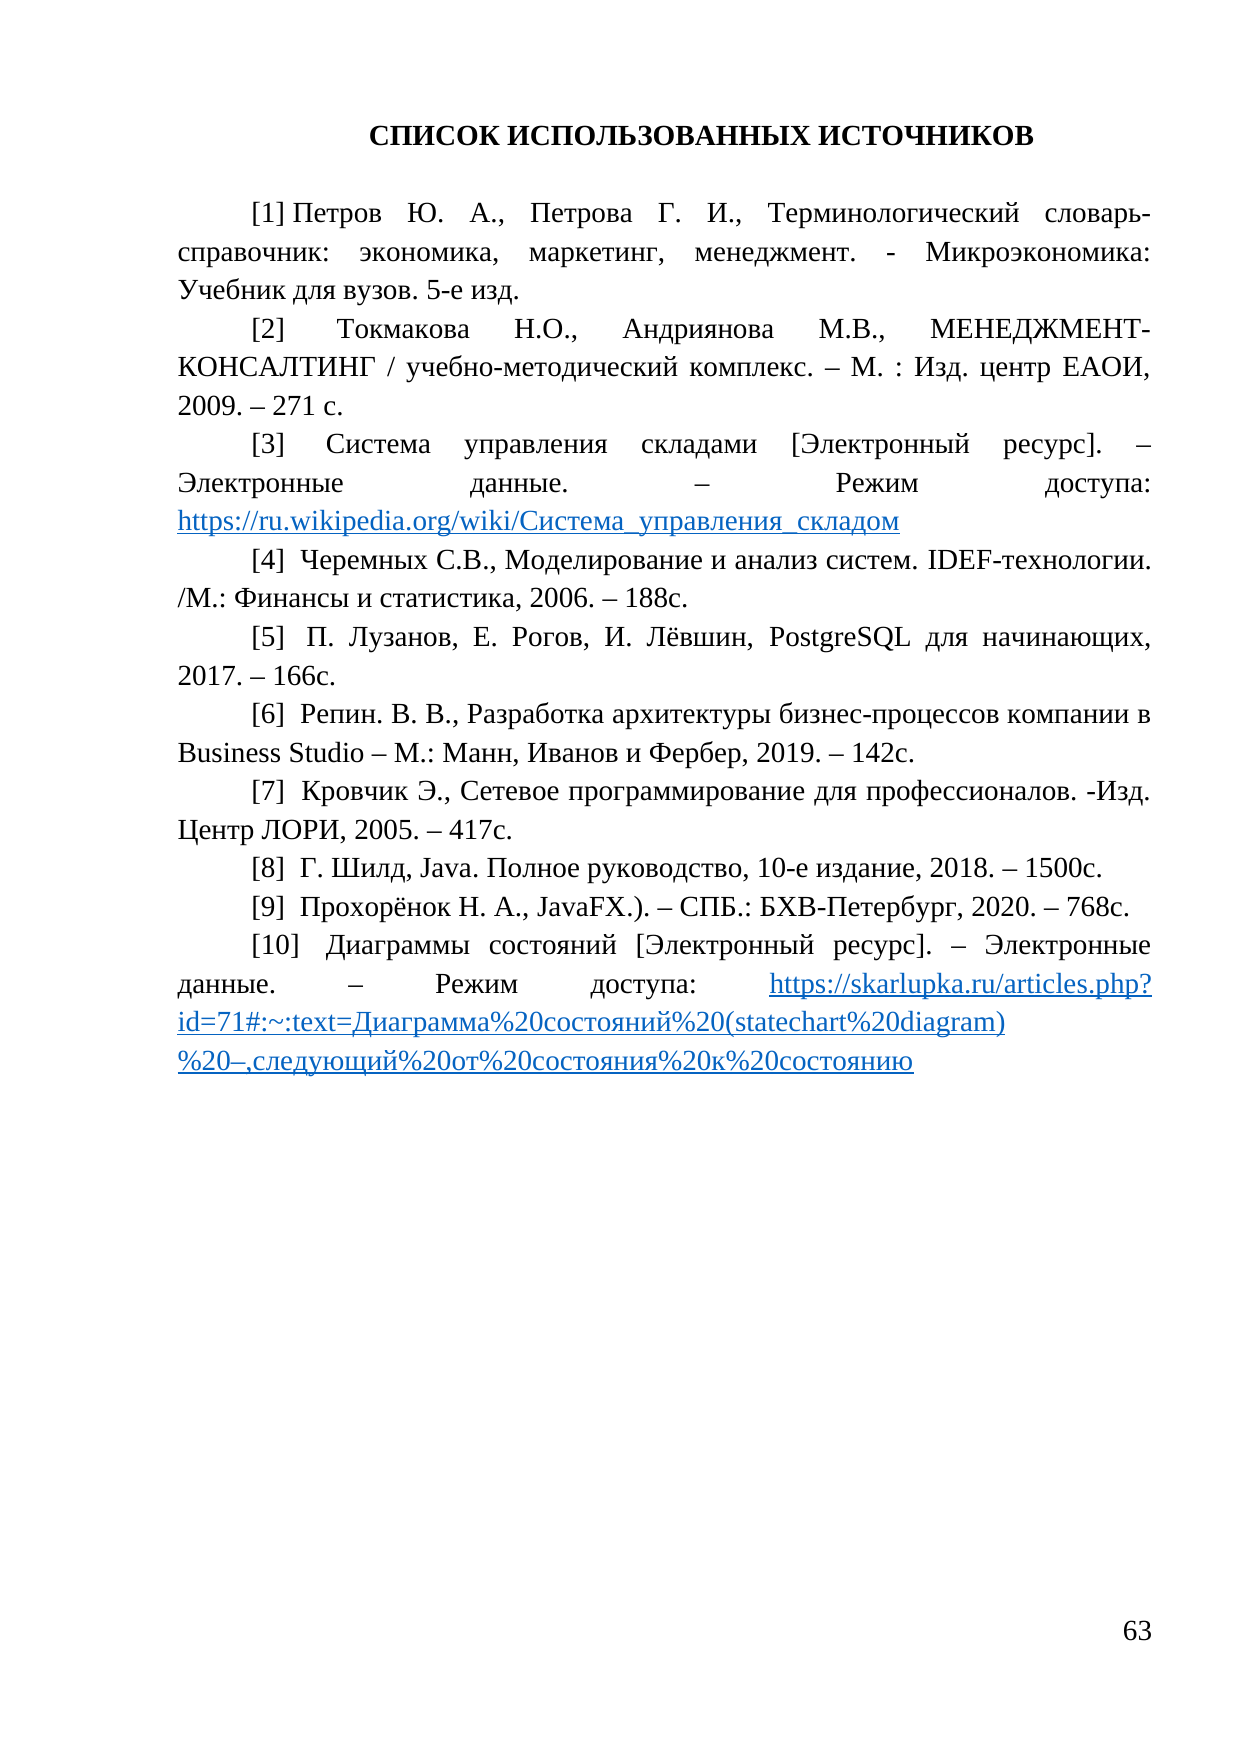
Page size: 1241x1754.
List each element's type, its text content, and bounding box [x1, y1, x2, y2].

list Кровчик Э., Сетевое программирование для профессионалов. -Изд. Центр ЛОРИ, 2005. – 417с. [177, 773, 1152, 845]
list Черемных С.В., Моделирование и анализ систем. IDEF-технологии. /М.: Финансы и статистика, 2006. – 188с. [177, 542, 1152, 614]
list Система управления складами [Электронный ресурс]. – Электронные данные. – Режим доступа: https://ru.wikipedia.org/wiki/Система_управления_складом [177, 426, 1152, 537]
list Токмакова Н.О., Андриянова М.В., МЕНЕДЖМЕНТ-КОНСАЛТИНГ / учебно-методический комплекс. – М. : Изд. центр ЕАОИ, 2009. – 271 с. [177, 311, 1152, 421]
list Петров Ю. А., Петрова Г. И., Терминологический словарь-справочник: экономика, маркетинг, менеджмент. - Микроэкономика: Учебник для вузов. 5-е изд. [177, 195, 1152, 306]
list Г. Шилд, Java. Полное руководство, 10-е издание, 2018. – 1500с. [177, 850, 1152, 884]
list Диаграммы состояний [Электронный ресурс]. – Электронные данные. – Режим доступа: https://skarlupka.ru/articles.php?id=71#:~:text=Диаграмма%20состояний%20(statechart%20diagram)%20–,следующий%20от%20состояния%20к%20состоянию [177, 927, 1152, 1077]
list Прохорёнок Н. А., JavaFX.). – СПБ.: БХВ-Петербург, 2020. – 768с. [177, 889, 1152, 922]
text СПИСОК ИСПОЛЬЗОВАННЫХ ИСТОЧНИКОВ [177, 118, 1152, 152]
list П. Лузанов, Е. Рогов, И. Лёвшин, PostgreSQL для начинающих, 2017. – 166с. [177, 619, 1152, 691]
list Репин. В. В., Разработка архитектуры бизнес-процессов компании в Business Studio – М.: Манн, Иванов и Фербер, 2019. – 142с. [177, 696, 1152, 768]
